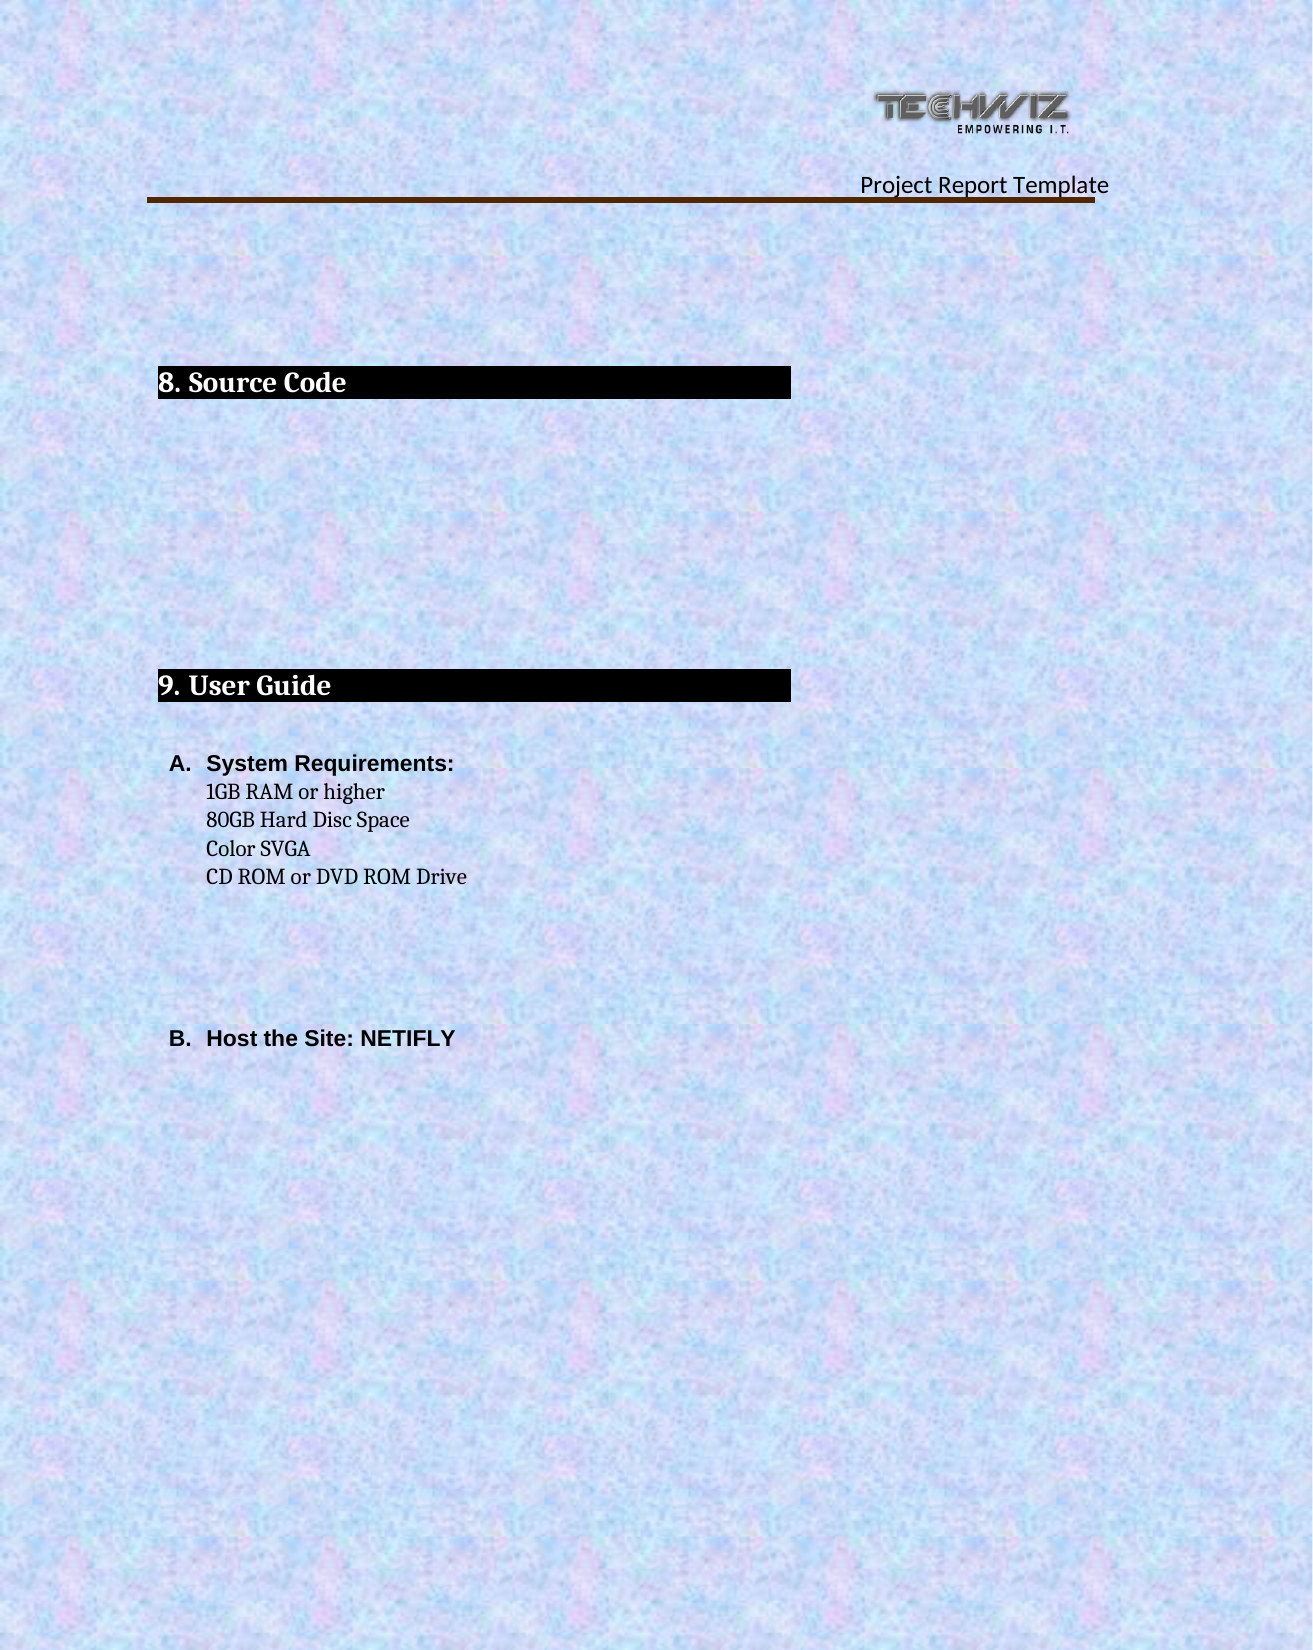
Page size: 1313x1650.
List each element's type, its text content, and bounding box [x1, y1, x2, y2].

list Color SVGA [206, 835, 791, 862]
list System Requirements: [169, 750, 632, 776]
subtitle 8. Source Code [158, 366, 791, 399]
list 1GB RAM or higher [206, 778, 791, 805]
list Host the Site: NETIFLY [169, 1025, 632, 1051]
subtitle 9. User Guide [158, 669, 791, 702]
picture [0, 0, 1313, 1650]
list 80GB Hard Disc Space [206, 807, 791, 833]
list CD ROM or DVD ROM Drive [206, 864, 791, 890]
